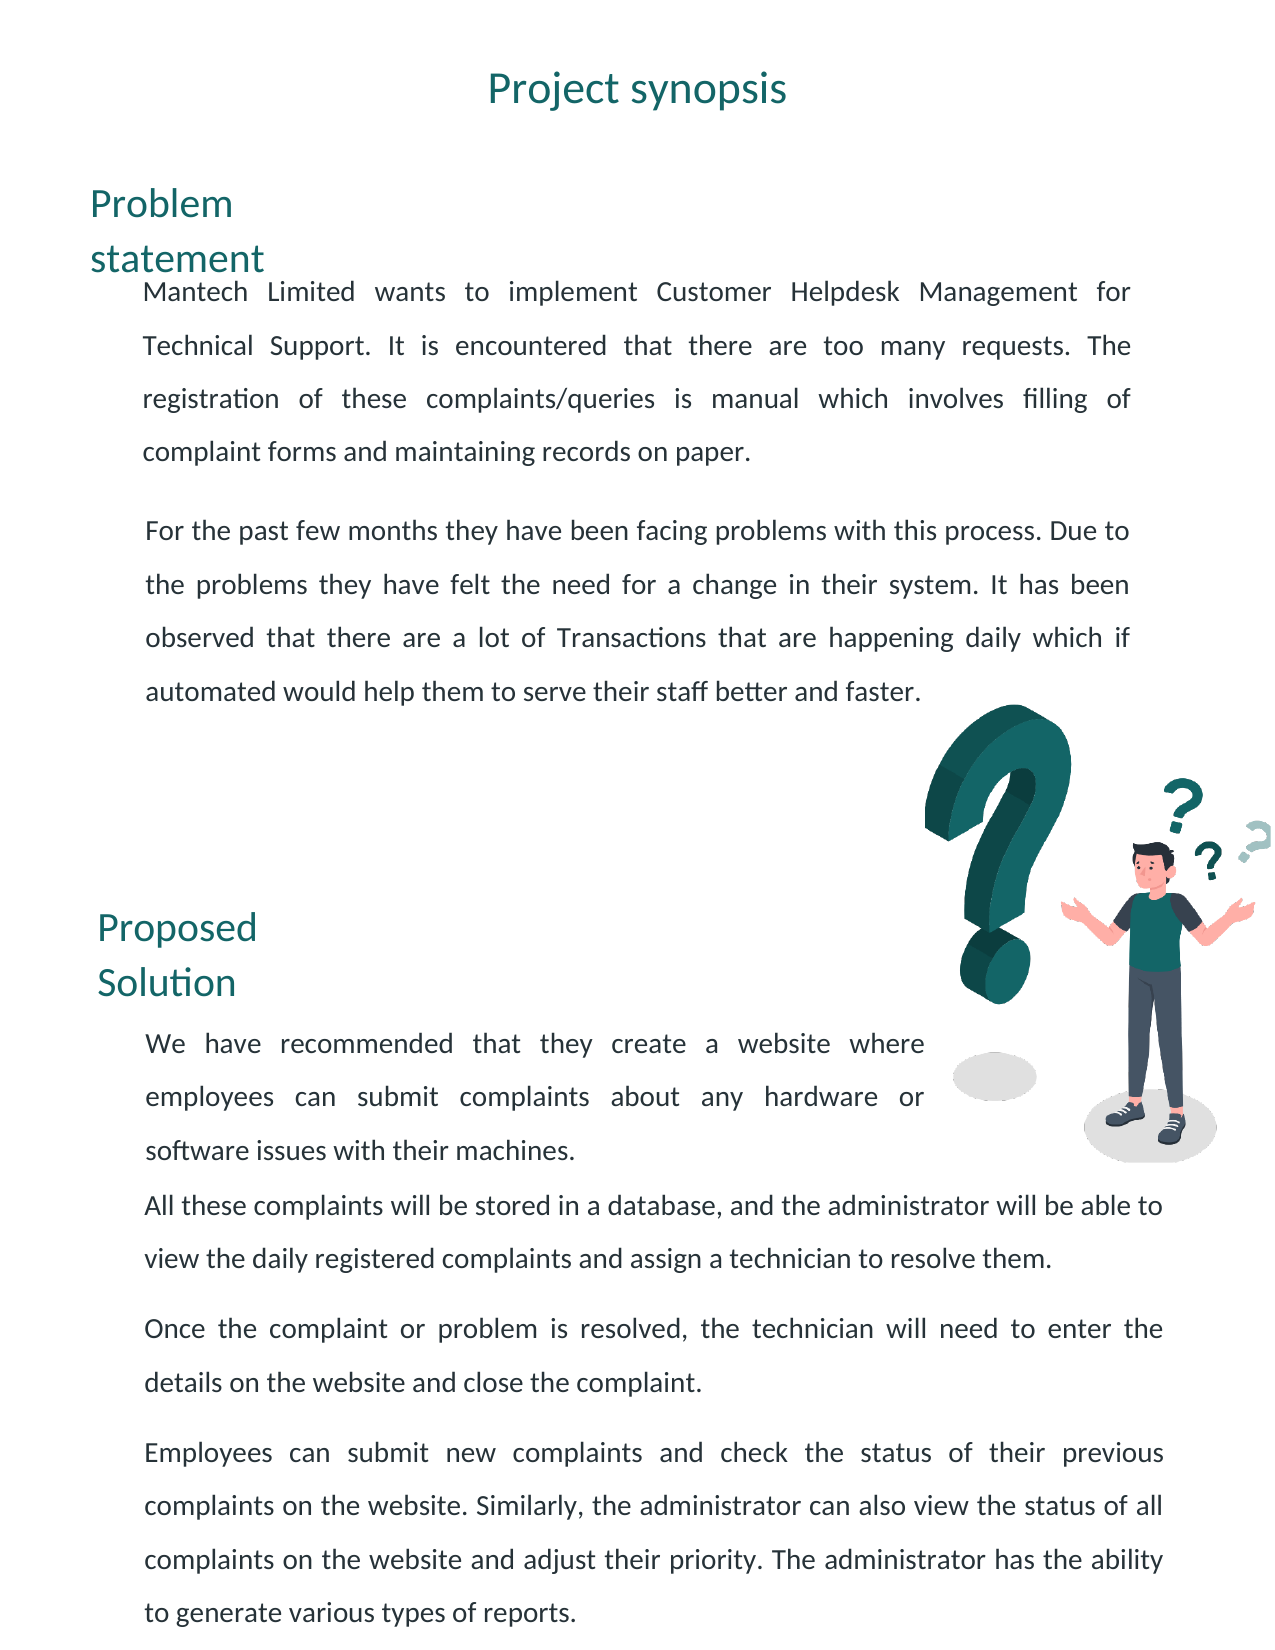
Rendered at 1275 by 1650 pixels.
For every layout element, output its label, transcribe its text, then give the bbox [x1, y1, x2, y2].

text Project synopsis [75, 59, 1200, 115]
picture [923, 704, 1271, 1161]
